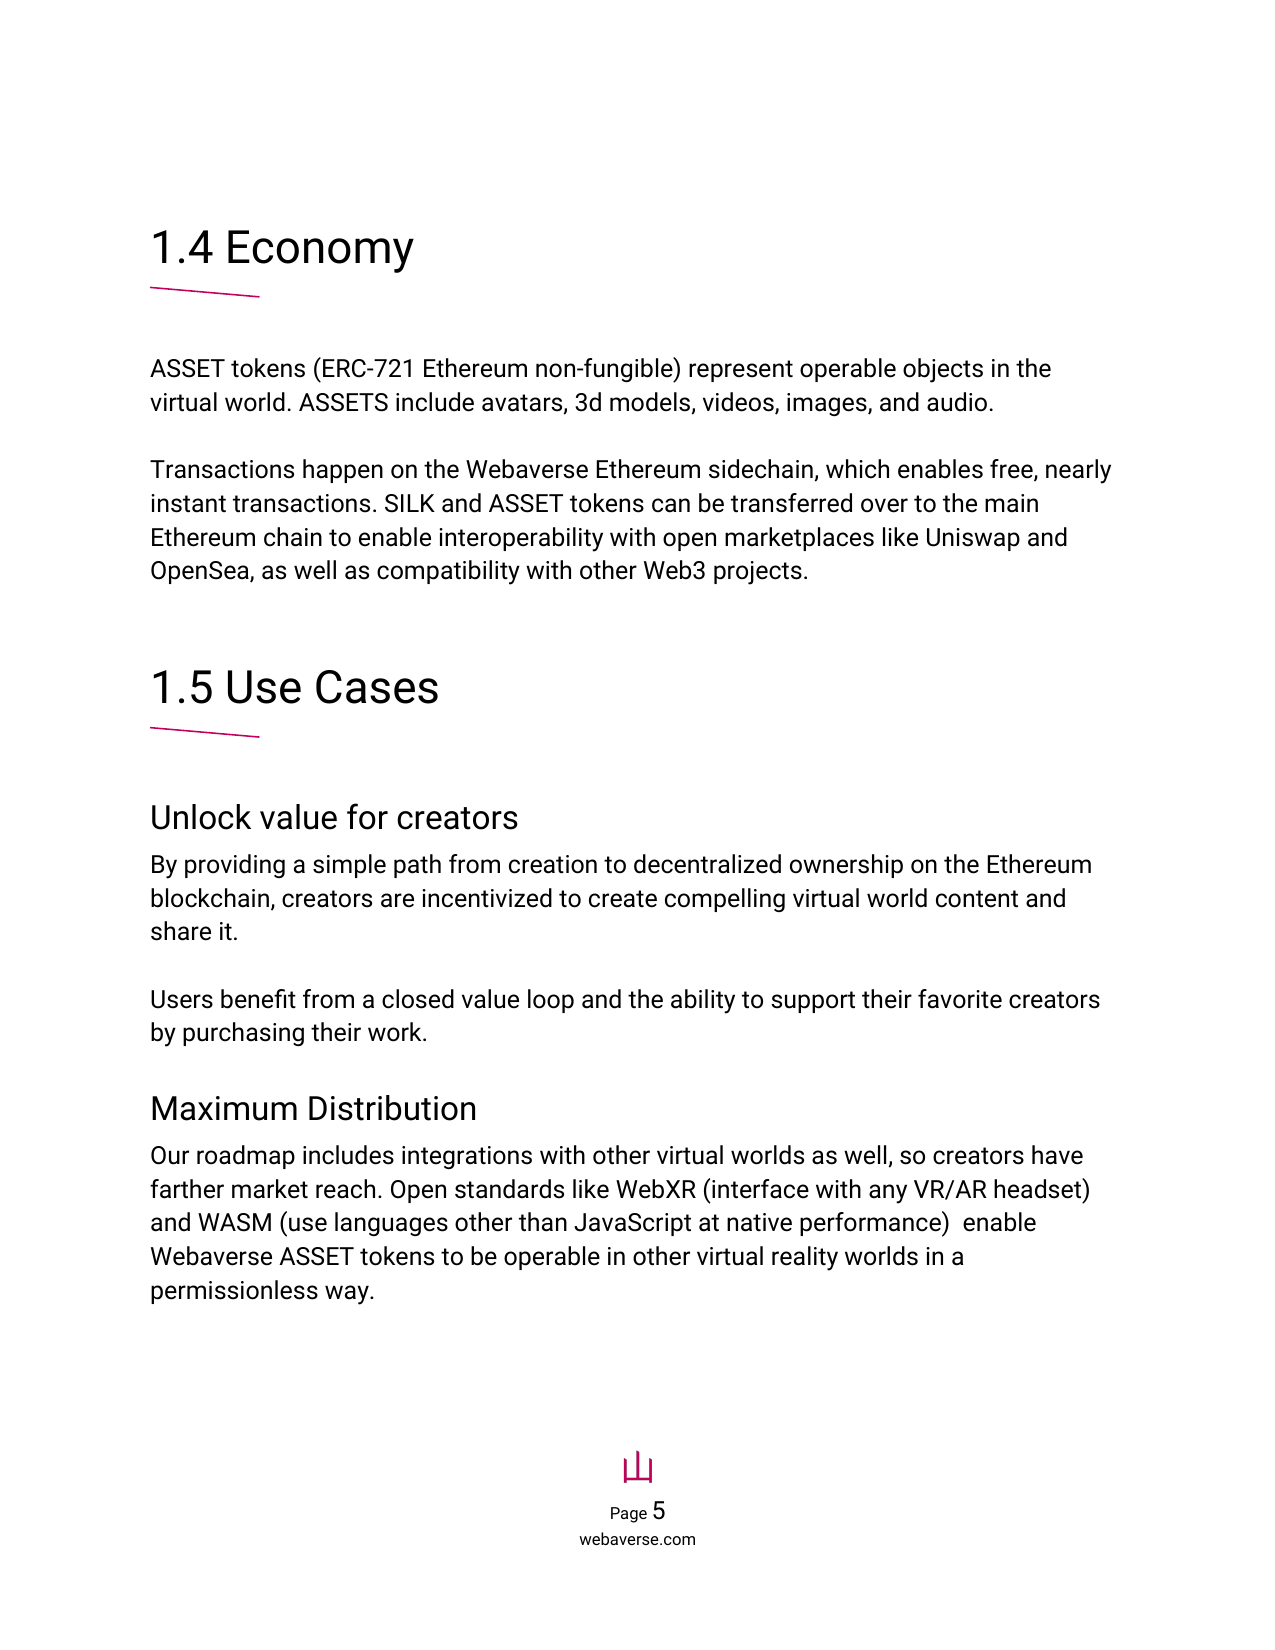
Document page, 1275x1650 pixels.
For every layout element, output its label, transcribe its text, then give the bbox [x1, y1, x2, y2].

subtitle 1.5 Use Cases [150, 661, 1125, 715]
picture [614, 1445, 661, 1492]
text By providing a simple path from creation to decentralized ownership on the Ethereum blockchain, creators are incentivized to create compelling virtual world content and share it. [150, 850, 1125, 947]
subtitle Maximum Distribution [150, 1090, 1125, 1129]
subtitle Unlock value for creators [150, 799, 1125, 838]
text Our roadmap includes integrations with other virtual worlds as well, so creators have farther market reach. Open standards like WebXR (interface with any VR/AR headset) and WASM (use languages other than JavaScript at native performance) enable Webaverse ASSET tokens to be operable in other virtual reality worlds in a permissionless way. [150, 1141, 1125, 1305]
subtitle 1.4 Economy [150, 221, 1125, 275]
text ASSET tokens (ERC-721 Ethereum non-fungible) represent operable objects in the virtual world. ASSETS include avatars, 3d models, videos, images, and audio. [150, 355, 1125, 418]
text Transactions happen on the Webaverse Ethereum sidechain, which enables free, nearly instant transactions. SILK and ASSET tokens can be transferred over to the main Ethereum chain to enable interoperability with open marketplaces like Uniswap and OpenSea, as well as compatibility with other Web3 projects. [150, 456, 1125, 586]
text Users benefit from a closed value loop and the ability to support their favorite creators by purchasing their work. [150, 985, 1125, 1048]
